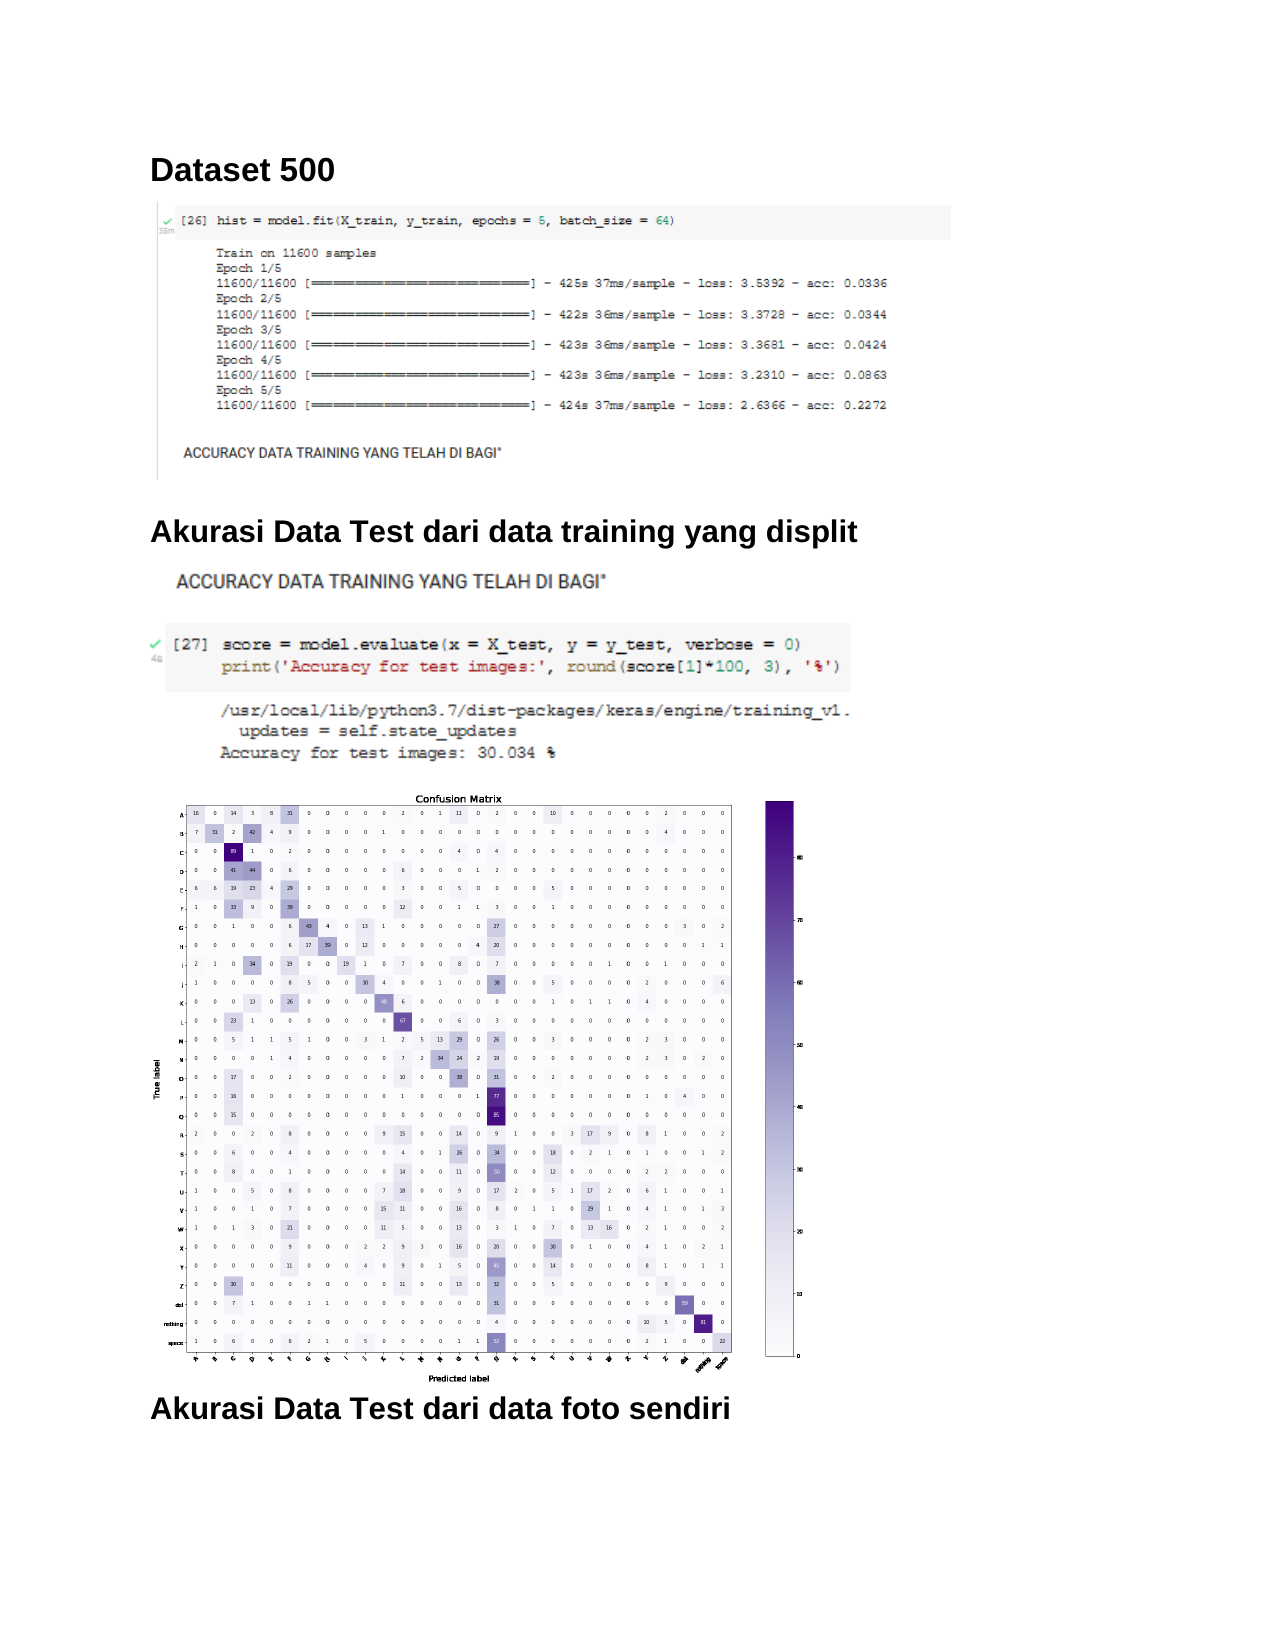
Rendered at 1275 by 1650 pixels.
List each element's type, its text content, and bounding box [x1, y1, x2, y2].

text Akurasi Data Test dari data foto sendiri [150, 1390, 1125, 1426]
picture [150, 554, 851, 788]
text Akurasi Data Test dari data training yang displit [150, 513, 1125, 549]
picture [150, 201, 951, 480]
subtitle Dataset 500 [150, 150, 1125, 188]
picture [150, 791, 806, 1386]
